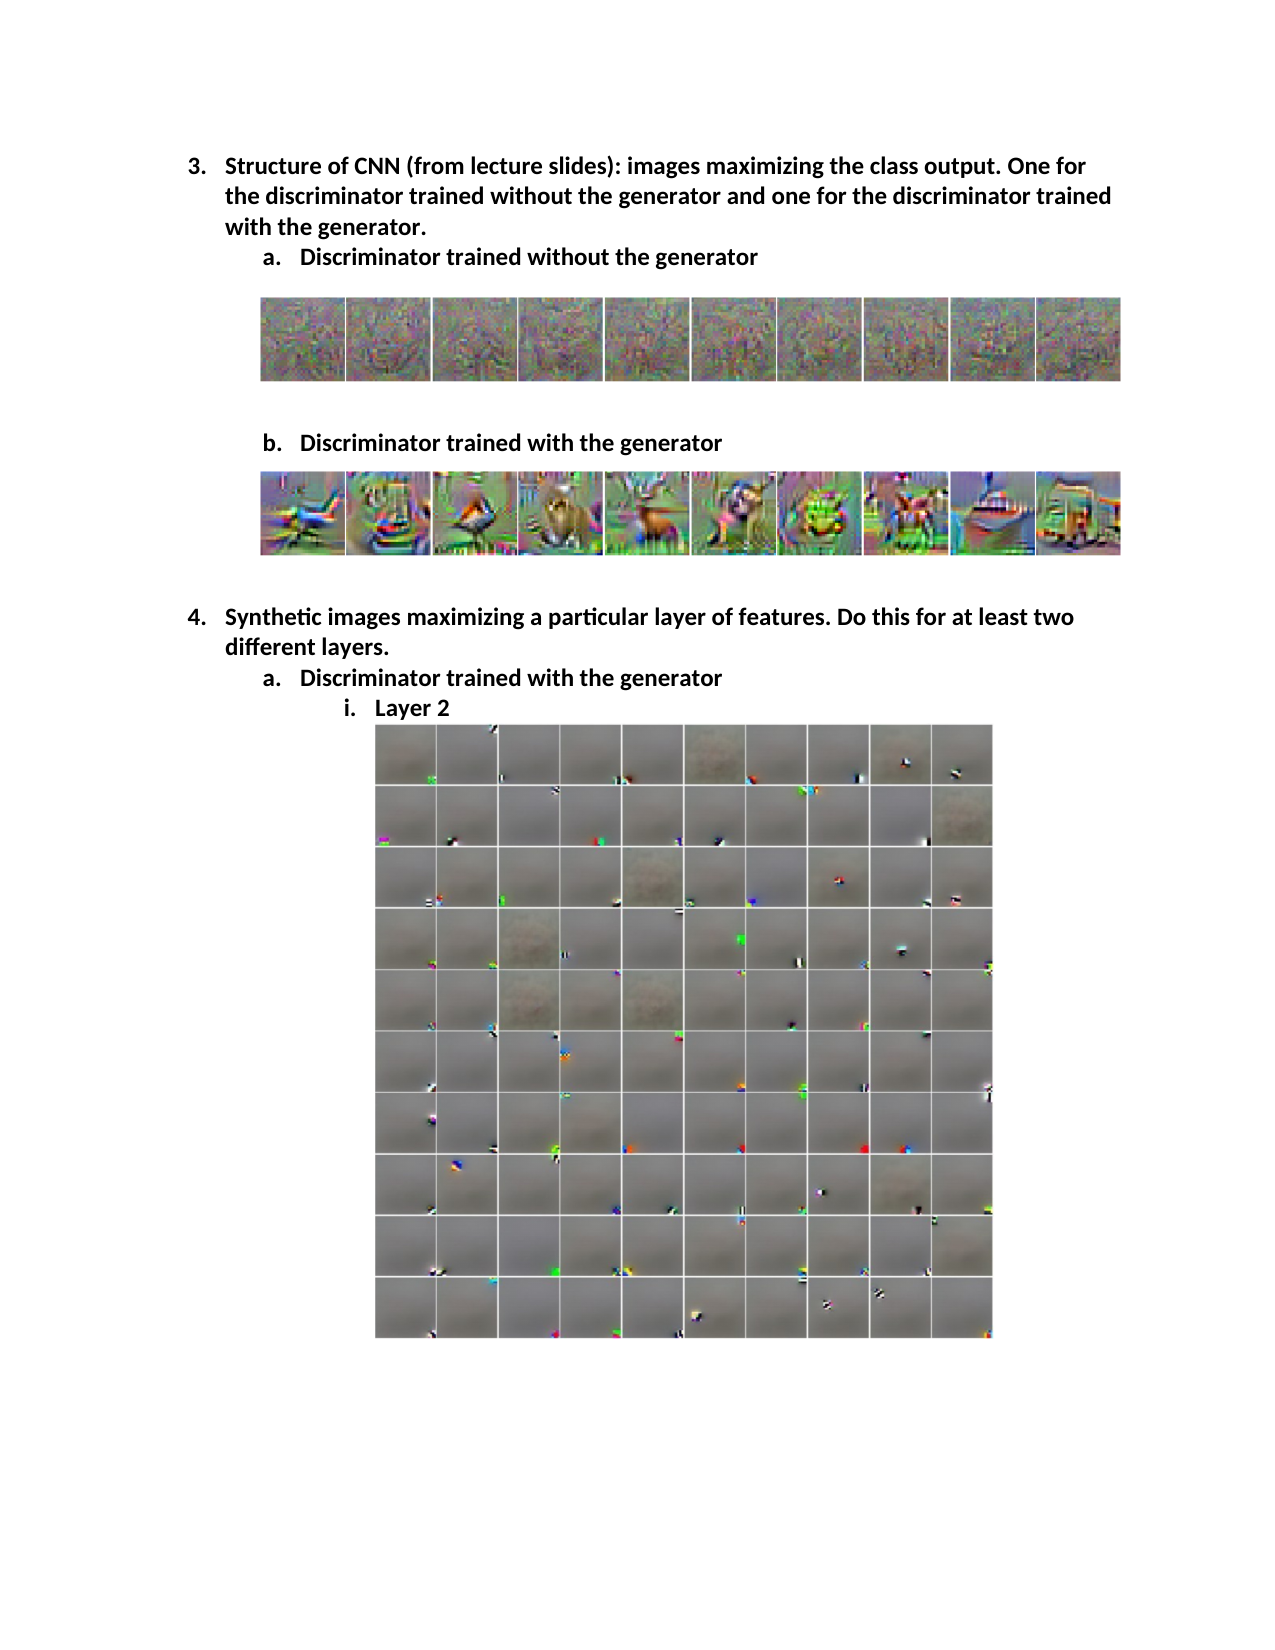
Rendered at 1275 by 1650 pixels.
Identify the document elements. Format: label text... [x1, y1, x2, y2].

picture [375, 723, 995, 1339]
list Structure of CNN (from lecture slides): images maximizing the class output. One for the discriminator trained without the generator and one for the discriminator trained with the generator. [187, 150, 1125, 242]
picture [245, 457, 1135, 571]
list Discriminator trained with the generator [262, 662, 1125, 693]
list Synthetic images maximizing a particular layer of features. Do this for at least two different layers. [187, 601, 1125, 662]
list Discriminator trained with the generator [262, 427, 1125, 457]
list Discriminator trained without the generator [262, 242, 1125, 272]
picture [245, 283, 1135, 397]
list Layer 2 [356, 693, 1125, 723]
